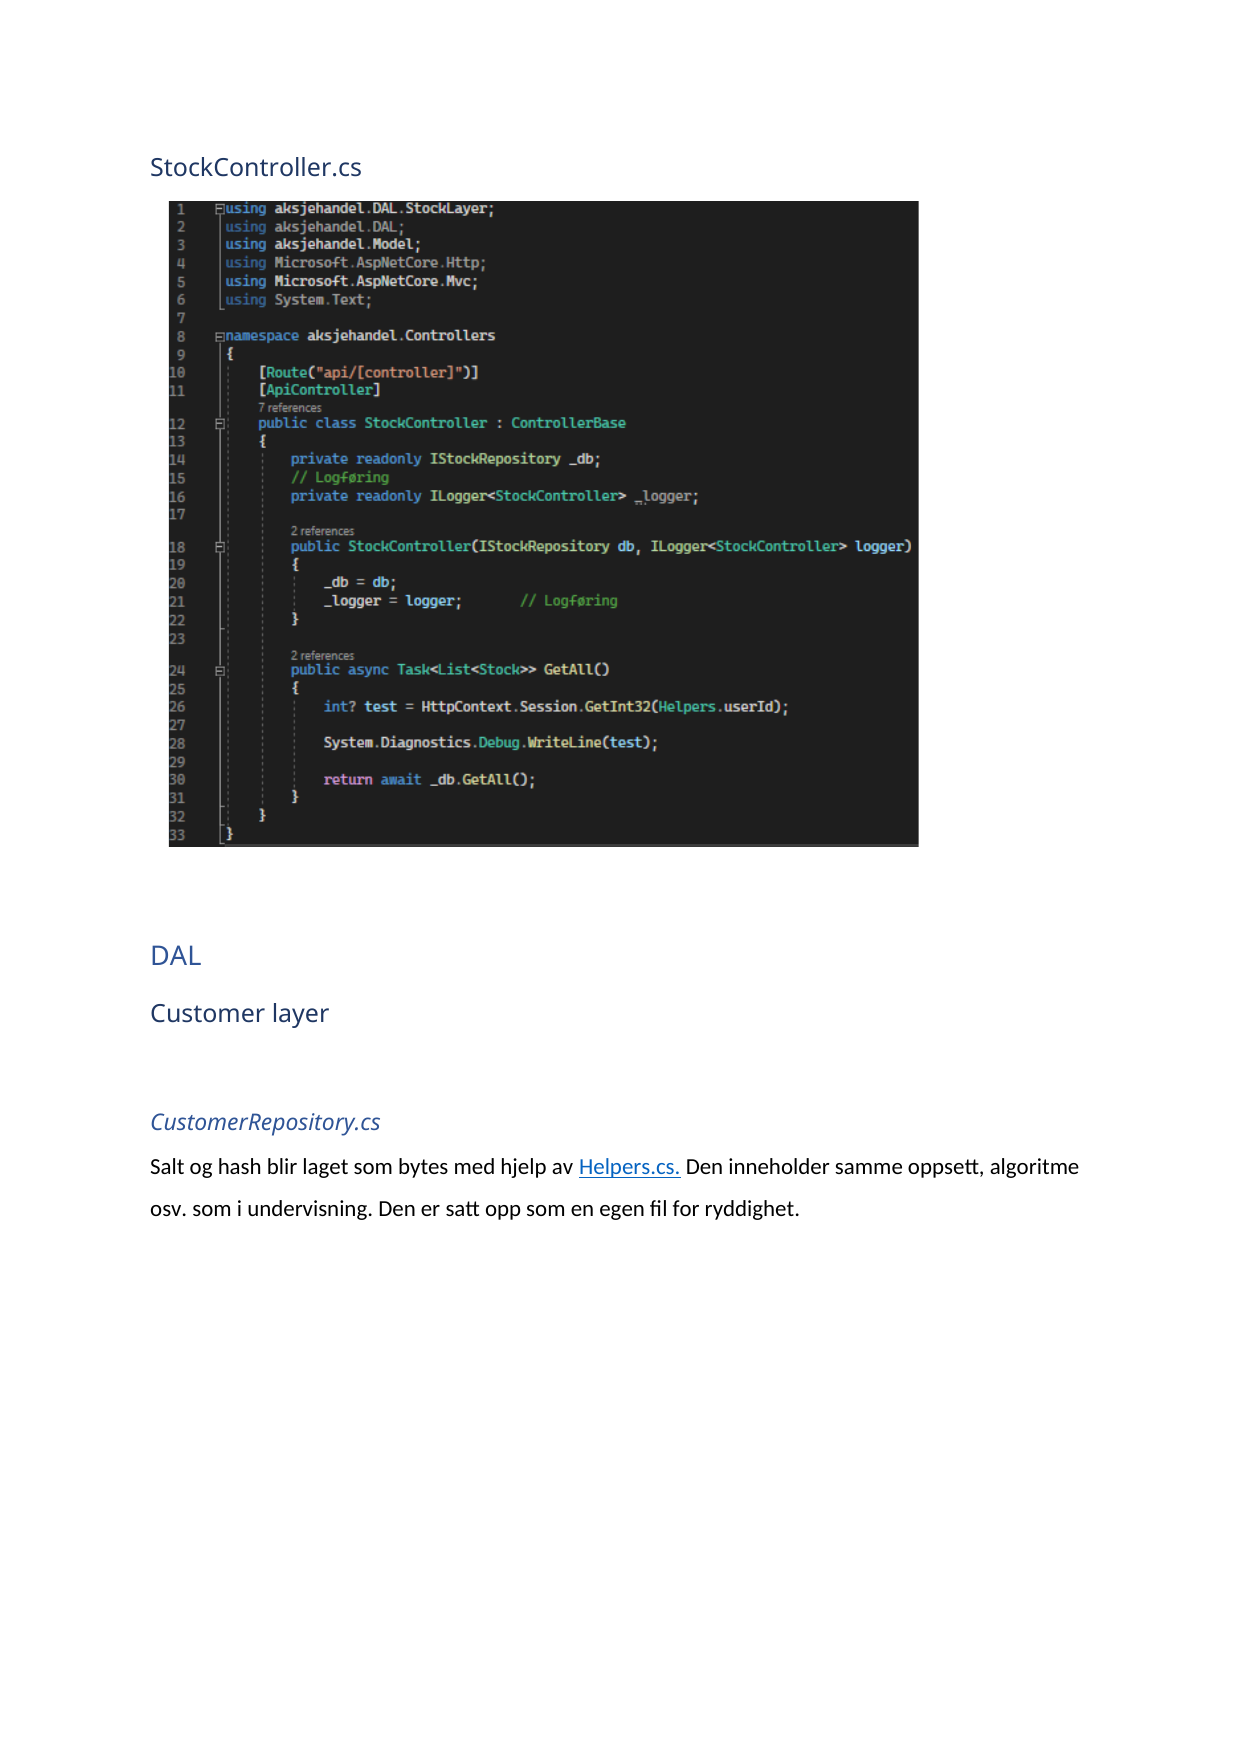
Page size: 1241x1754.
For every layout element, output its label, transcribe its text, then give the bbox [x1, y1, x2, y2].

subtitle CustomerRepository.cs [150, 1106, 1090, 1137]
subtitle Customer layer [150, 996, 1090, 1030]
text Salt og hash blir laget som bytes med hjelp av Helpers.cs. Den inneholder samme oppsett, algoritme osv. som i undervisning. Den er satt opp som en egen fil for ryddighet. [150, 1152, 1090, 1222]
subtitle StockController.cs [150, 150, 1090, 184]
subtitle DAL [150, 936, 1090, 973]
